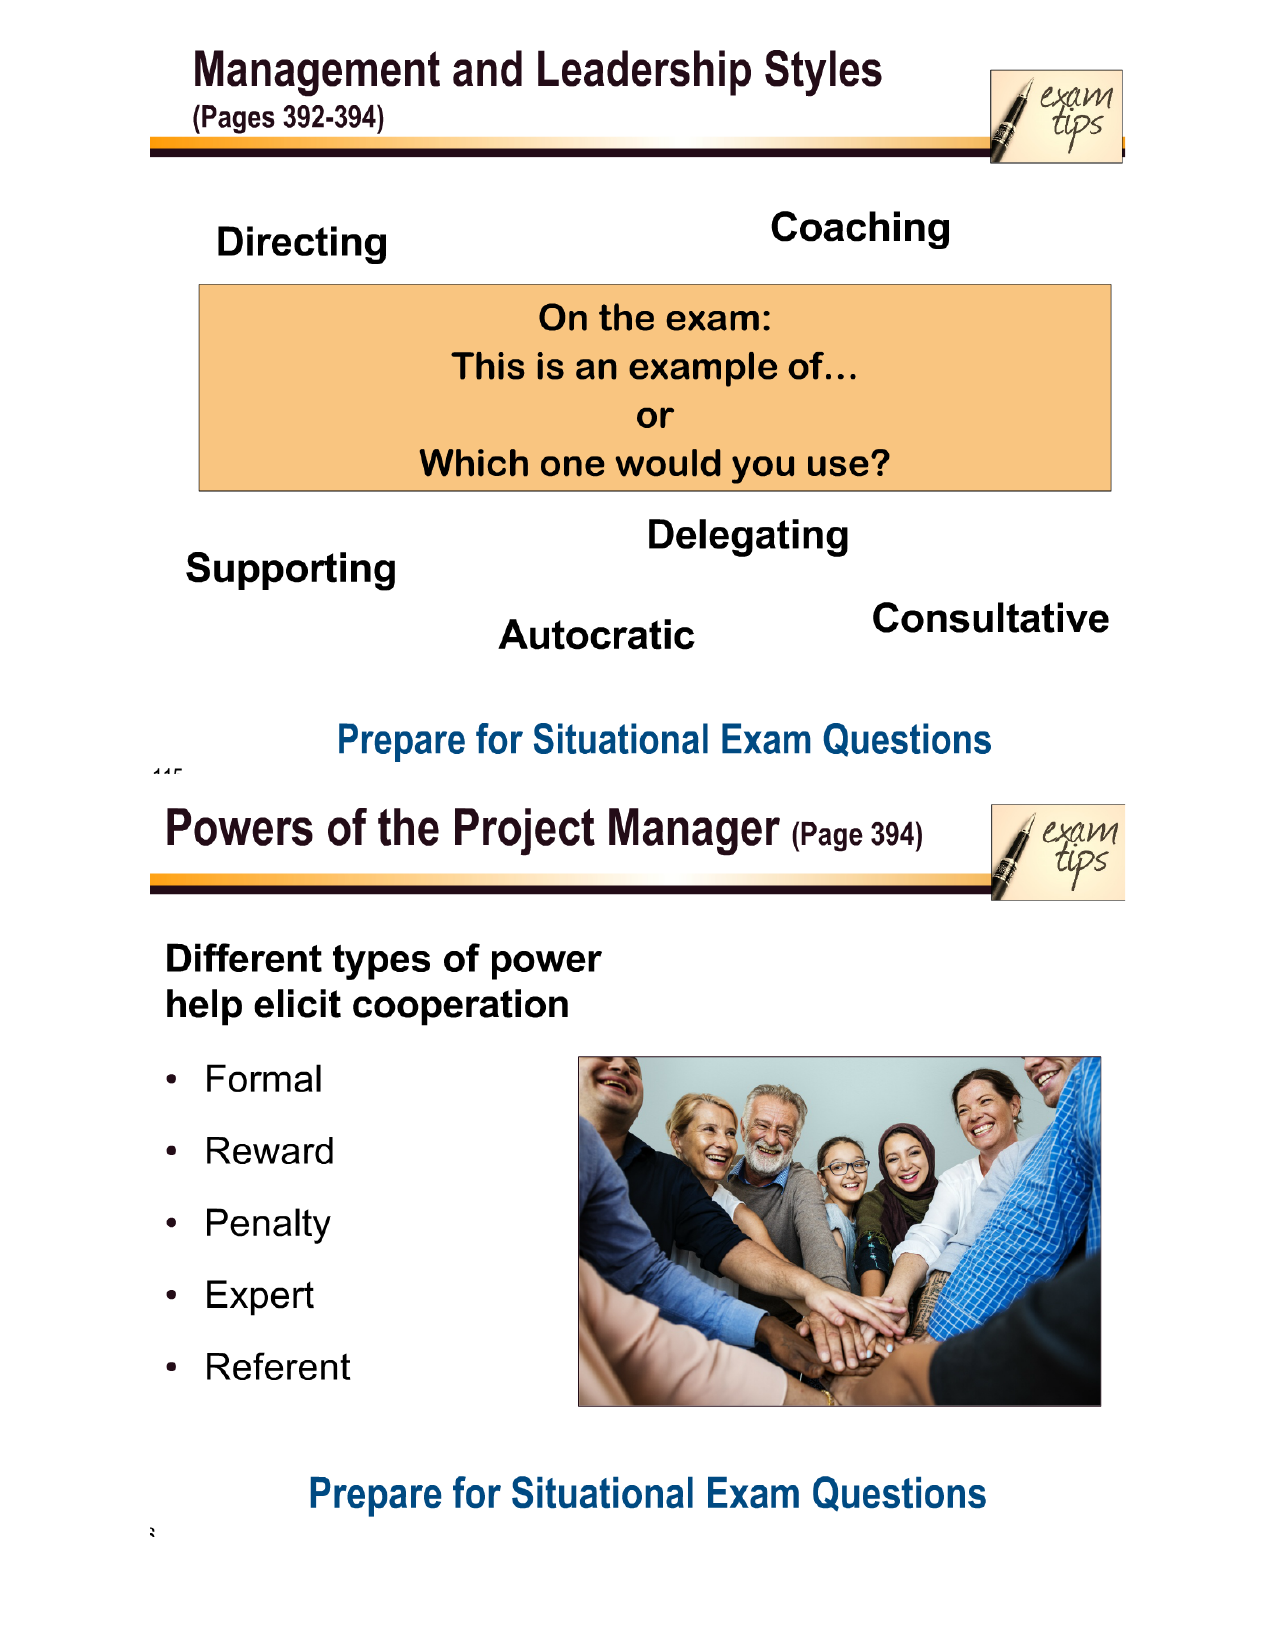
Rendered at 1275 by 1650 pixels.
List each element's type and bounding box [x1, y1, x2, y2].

picture [150, 41, 1125, 774]
picture [150, 792, 1125, 1537]
